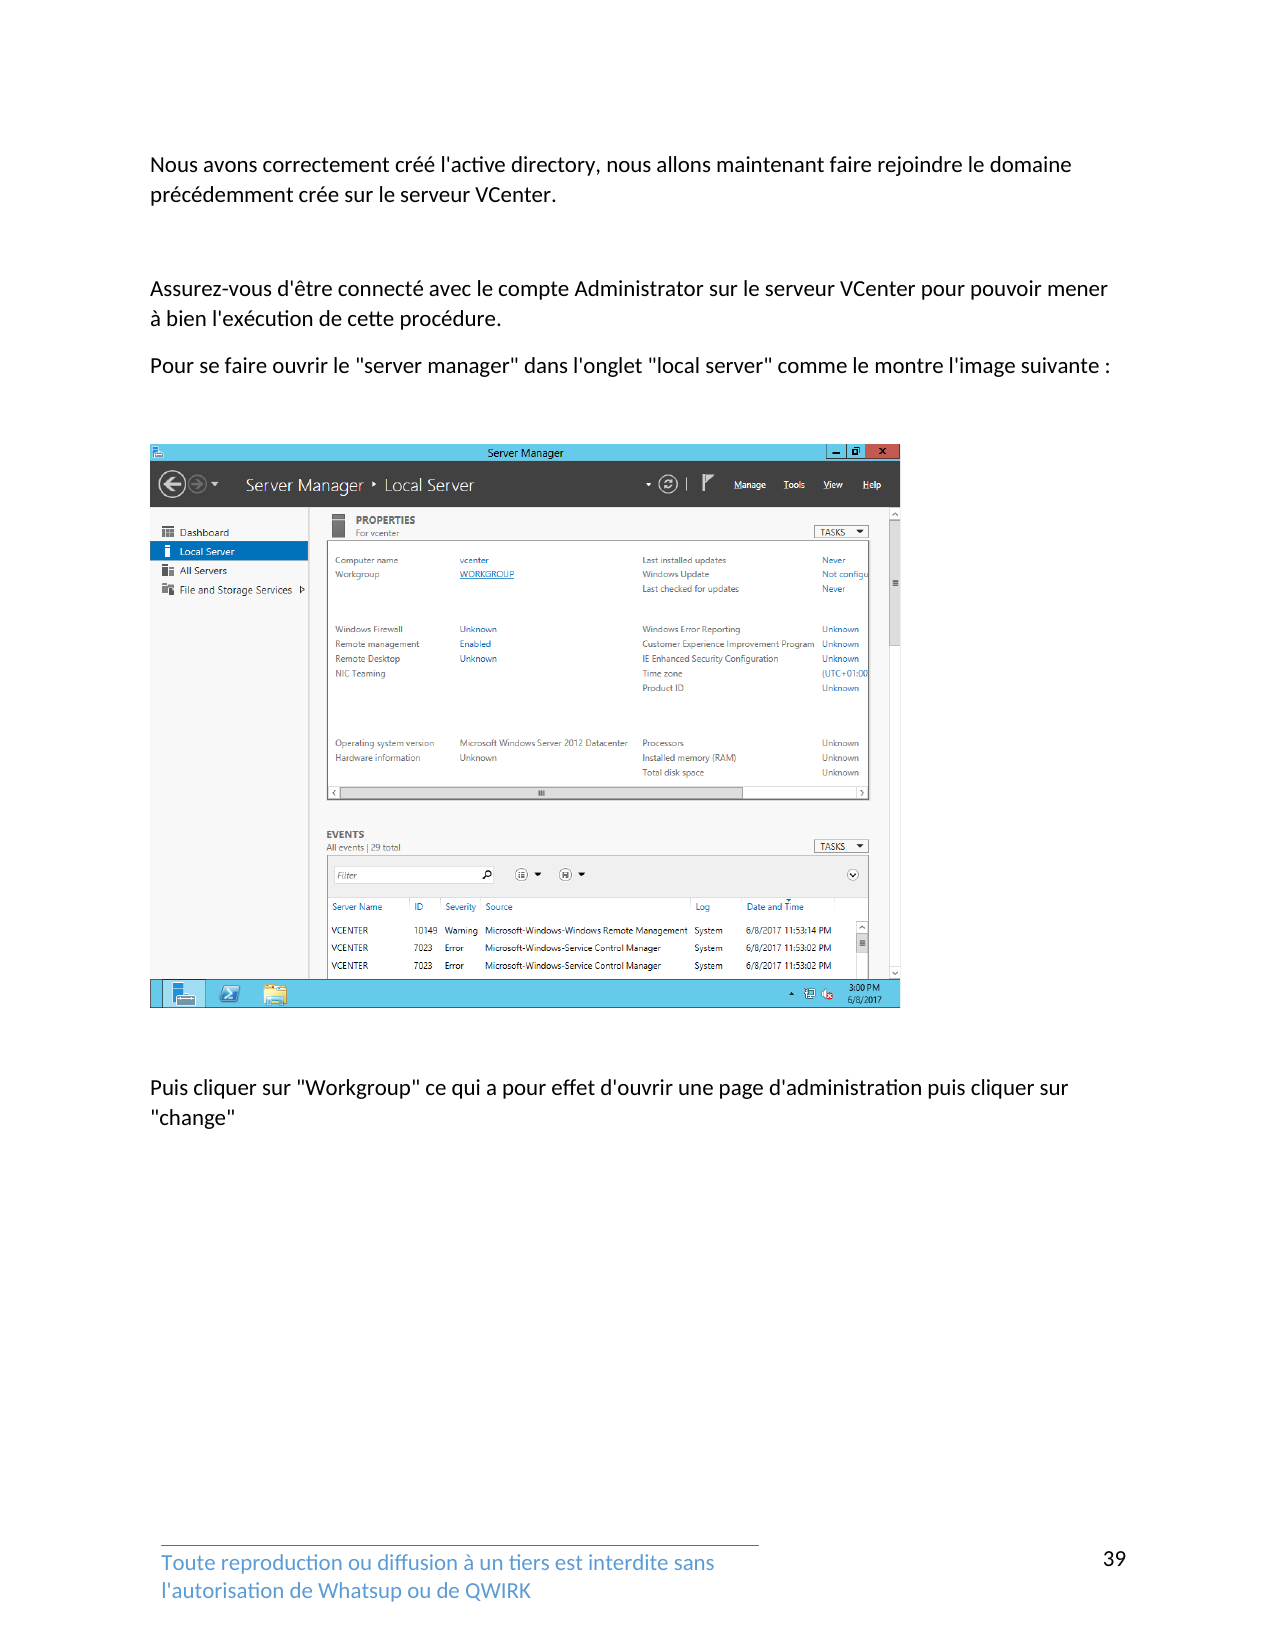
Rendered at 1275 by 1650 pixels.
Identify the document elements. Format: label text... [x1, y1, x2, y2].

text Puis cliquer sur "Workgroup" ce qui a pour effet d'ouvrir une page d'administration puis cliquer sur "change" [150, 1073, 1125, 1131]
text Assurez-vous d'être connecté avec le compte Administrator sur le serveur VCenter pour pouvoir mener à bien l'exécution de cette procédure. [150, 274, 1125, 332]
text Pour se faire ouvrir le "server manager" dans l'onglet "local server" comme le montre l'image suivante : [150, 351, 1125, 379]
picture [150, 444, 901, 1008]
text Nous avons correctement créé l'active directory, nous allons maintenant faire rejoindre le domaine précédemment crée sur le serveur VCenter. [150, 150, 1125, 208]
